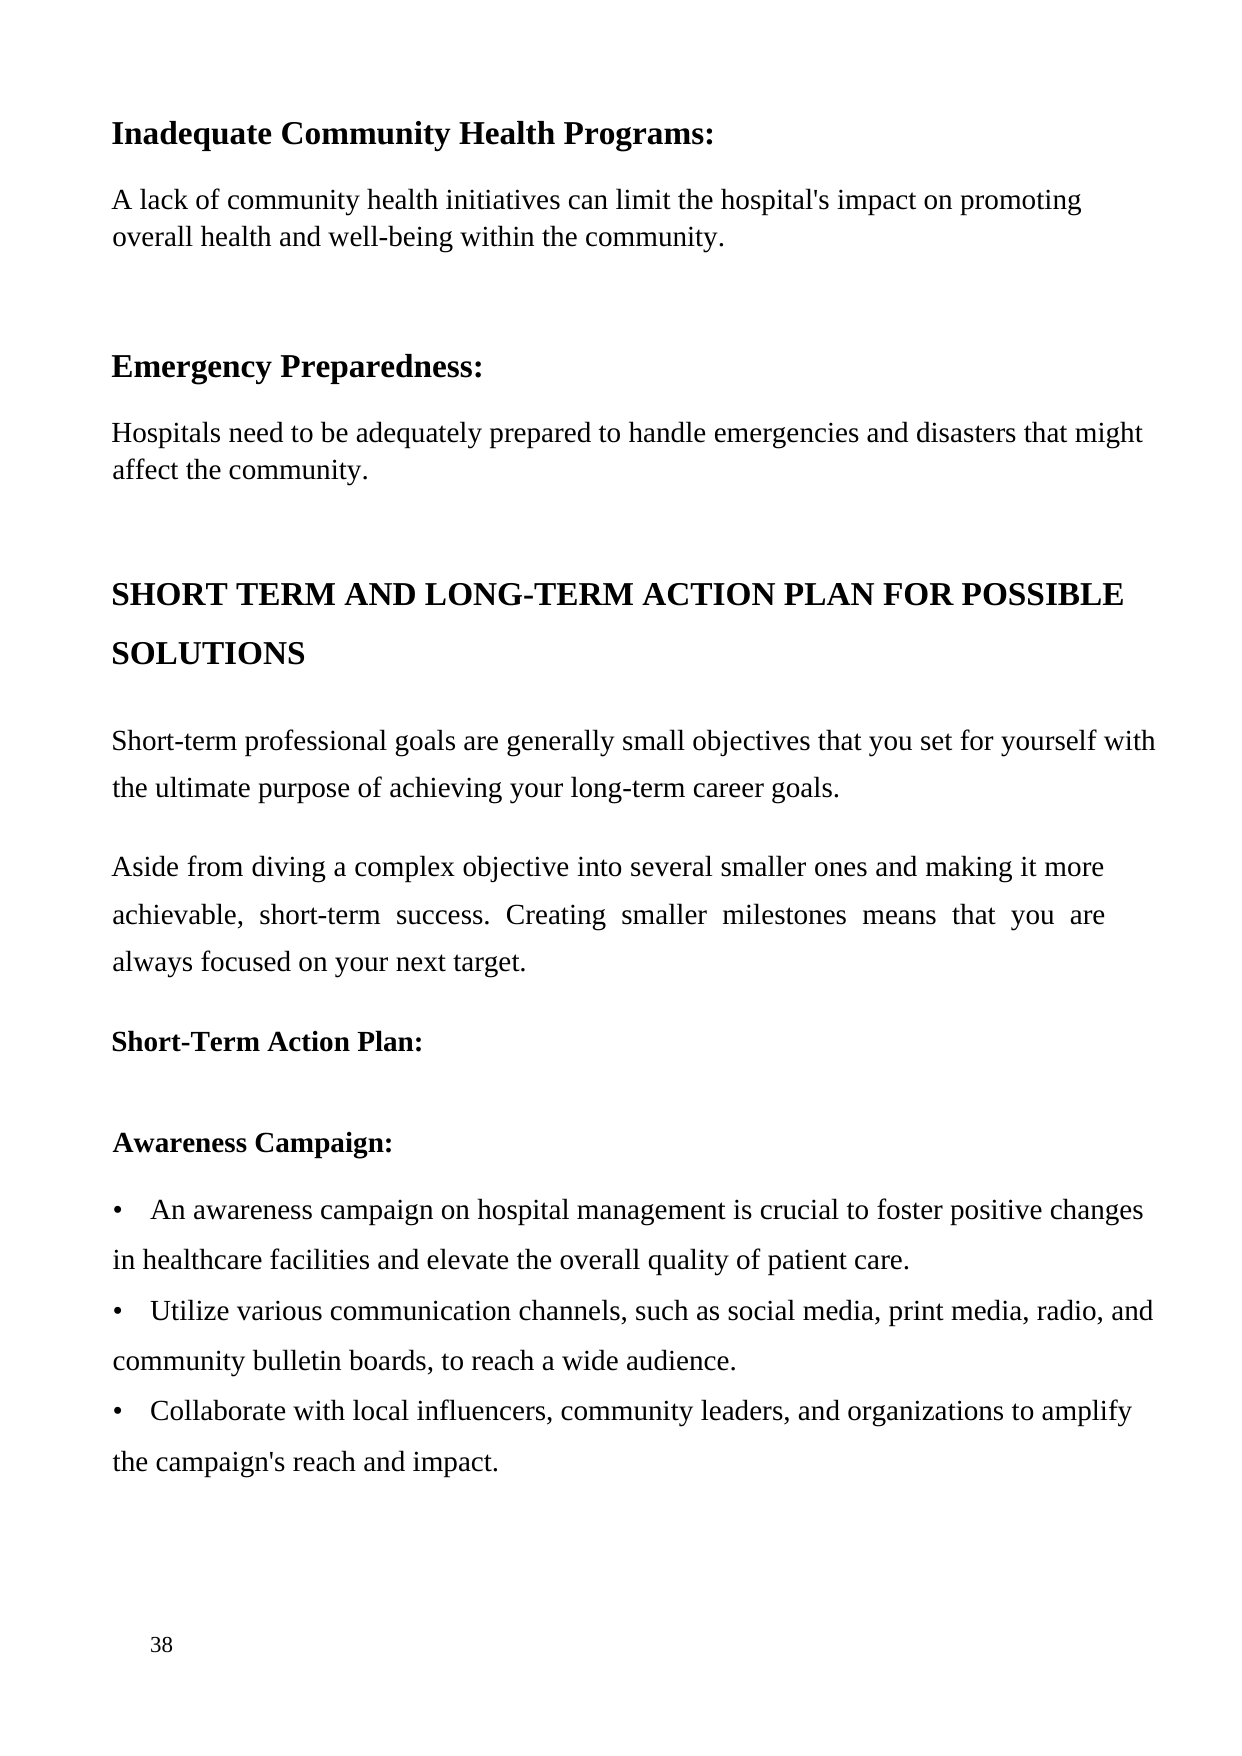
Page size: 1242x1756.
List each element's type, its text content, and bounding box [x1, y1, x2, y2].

text • An awareness campaign on hospital management is crucial to foster positive changes in healthcare facilities and elevate the overall quality of patient care. [112, 1192, 1167, 1276]
text Short-term professional goals are generally small objectives that you set for yourself with the ultimate purpose of achieving your long-term career goals. [111, 723, 1156, 803]
text A lack of community health initiatives can limit the hospital's impact on promoting overall health and well-being within the community. [111, 182, 1145, 253]
text SHORT TERM AND LONG-TERM ACTION PLAN FOR POSSIBLE [111, 574, 1168, 613]
subtitle Short-Term Action Plan: [111, 1024, 1168, 1058]
text Emergency Preparedness: [111, 346, 1145, 384]
text SOLUTIONS [111, 633, 1168, 672]
text • Collaborate with local influencers, community leaders, and organizations to amplify the campaign's reach and impact. [112, 1393, 1167, 1477]
text • Utilize various communication channels, such as social media, print media, radio, and community bulletin boards, to reach a wide audience. [112, 1293, 1167, 1377]
text Aside from diving a complex objective into several smaller ones and making it more achievable, short-term success. Creating smaller milestones means that you are always focused on your next target. [111, 849, 1106, 978]
text Inadequate Community Health Programs: [111, 113, 1145, 152]
text Awareness Campaign: [112, 1125, 1167, 1158]
text Hospitals need to be adequately prepared to handle emergencies and disasters that might affect the community. [111, 415, 1145, 485]
